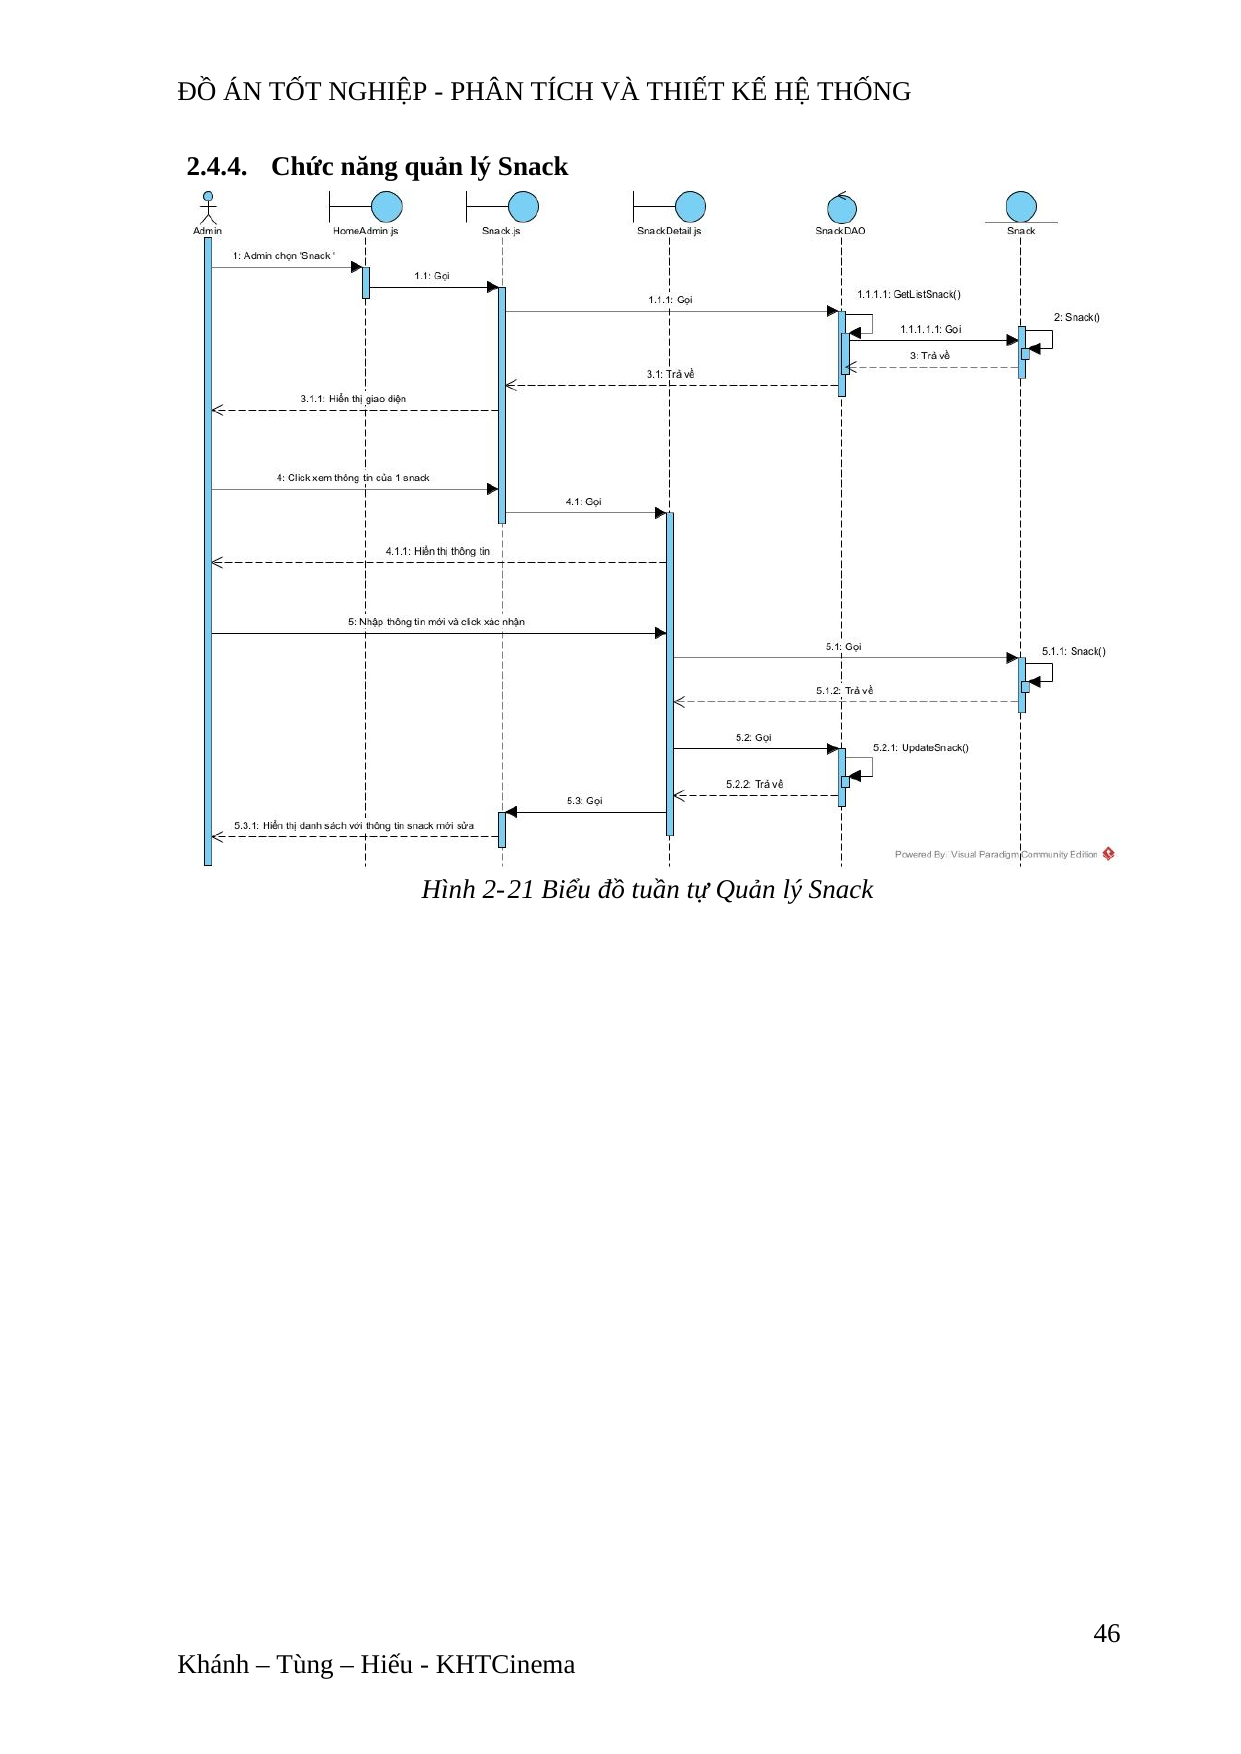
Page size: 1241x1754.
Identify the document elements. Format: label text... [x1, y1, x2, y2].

picture [178, 190, 1119, 869]
subtitle Chức năng quản lý Snack [186, 150, 1120, 181]
